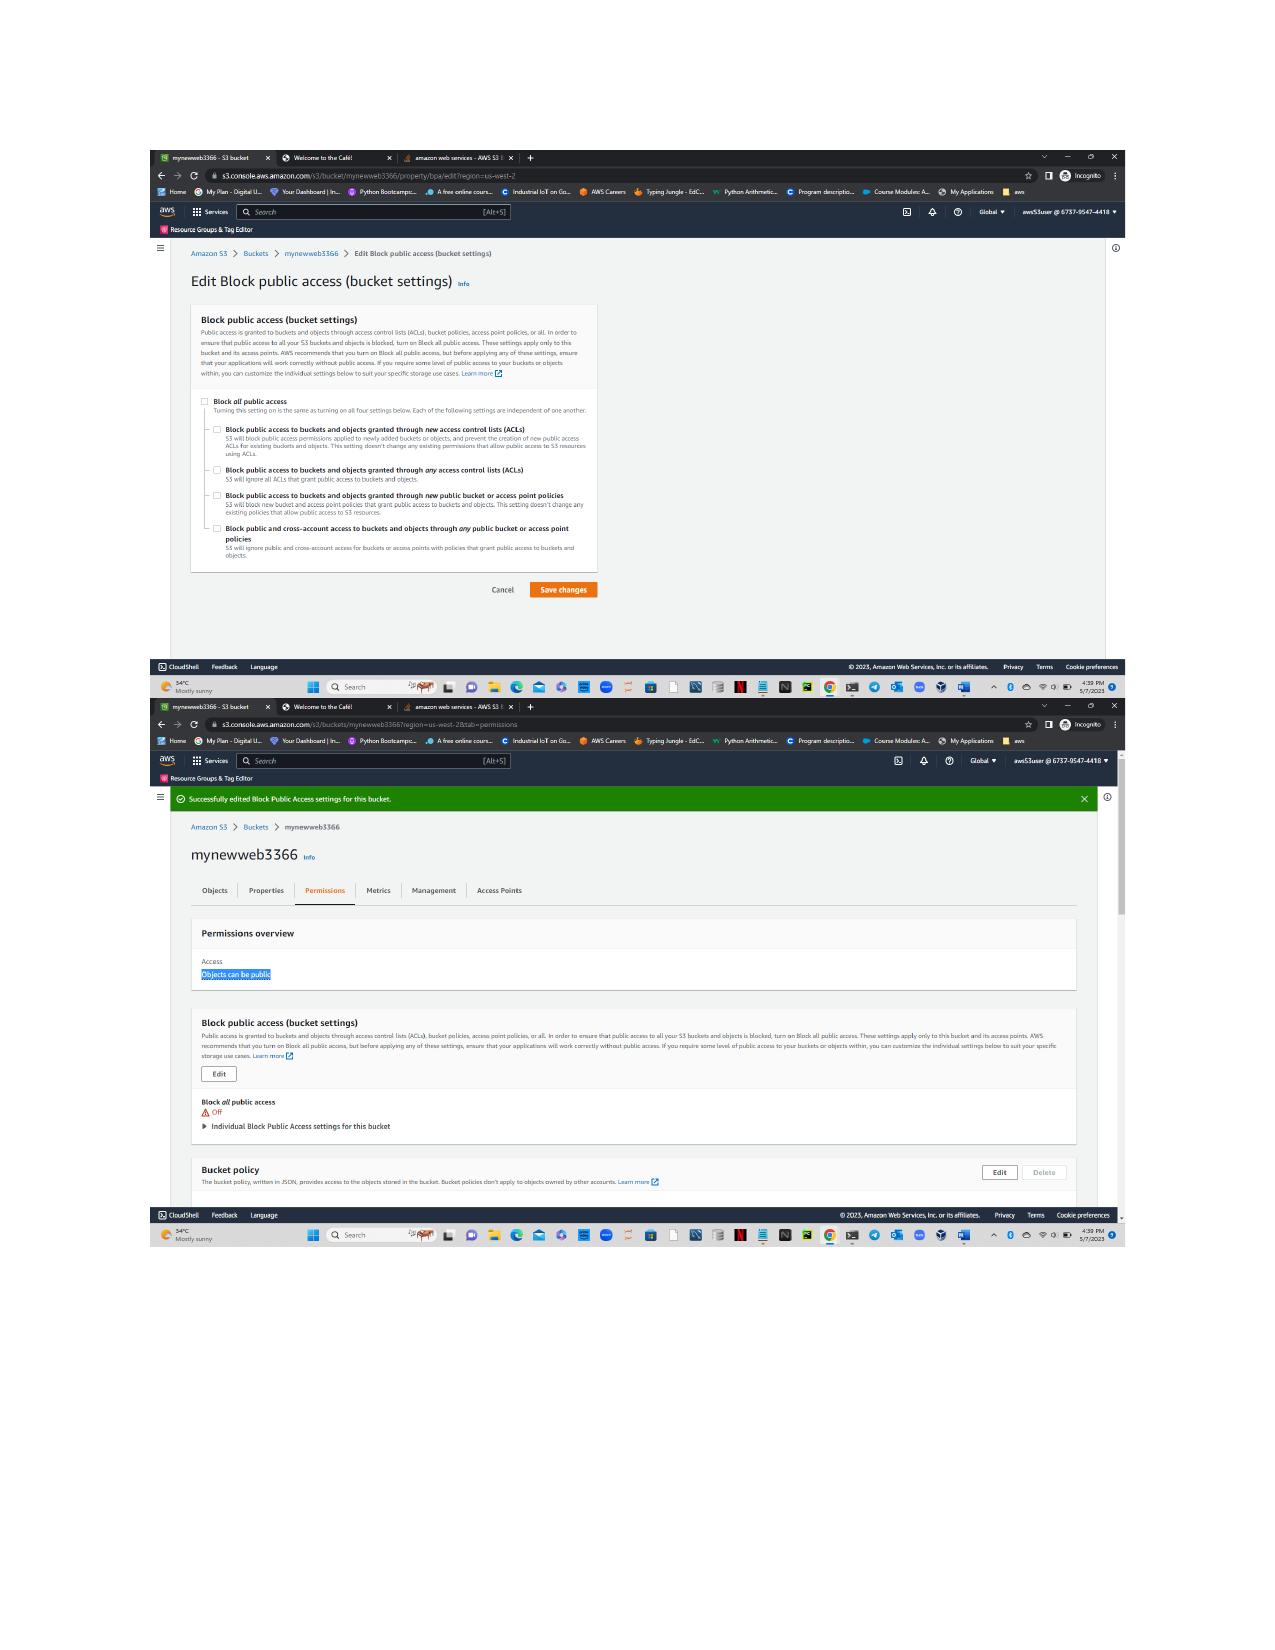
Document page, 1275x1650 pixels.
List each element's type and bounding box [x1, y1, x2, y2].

picture [150, 150, 1125, 1247]
